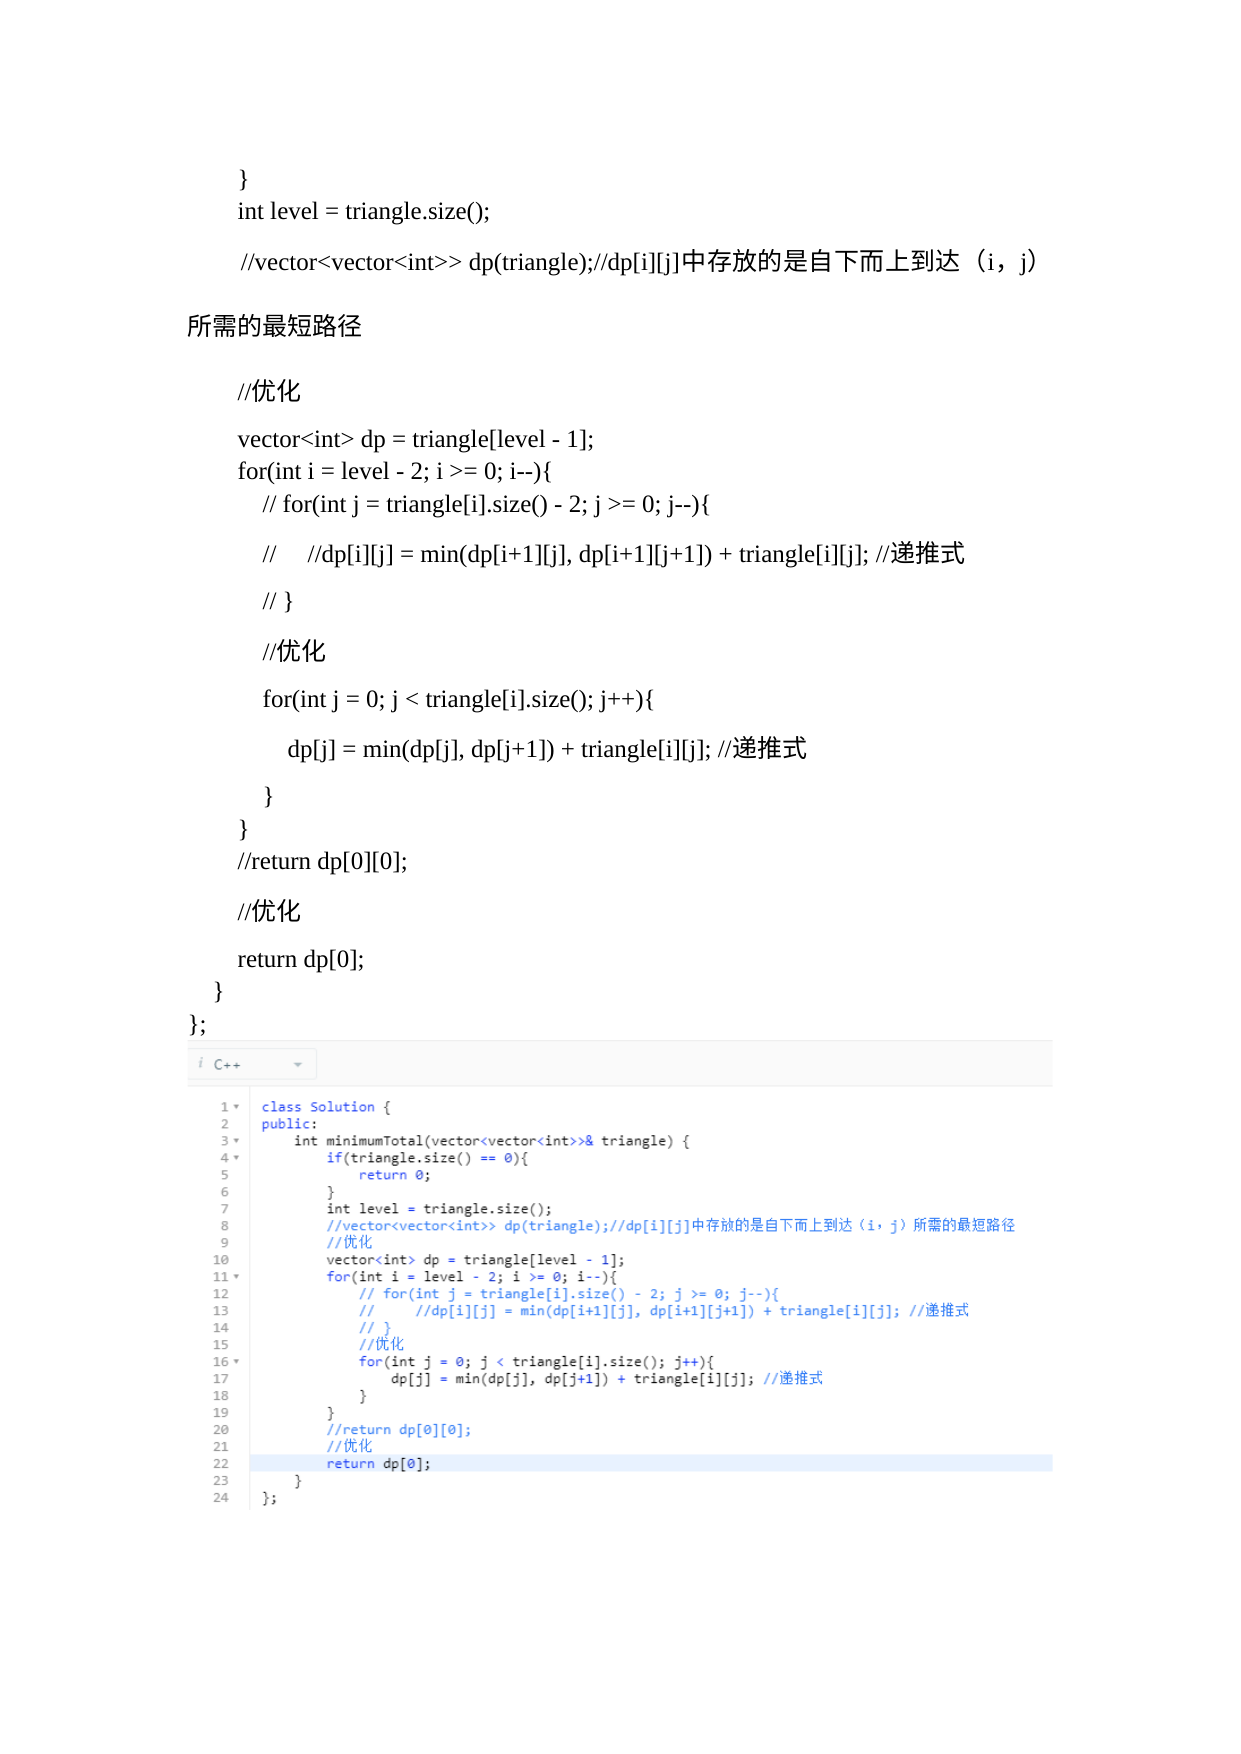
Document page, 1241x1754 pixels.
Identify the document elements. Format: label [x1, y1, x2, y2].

picture [187, 1039, 1053, 1510]
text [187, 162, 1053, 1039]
